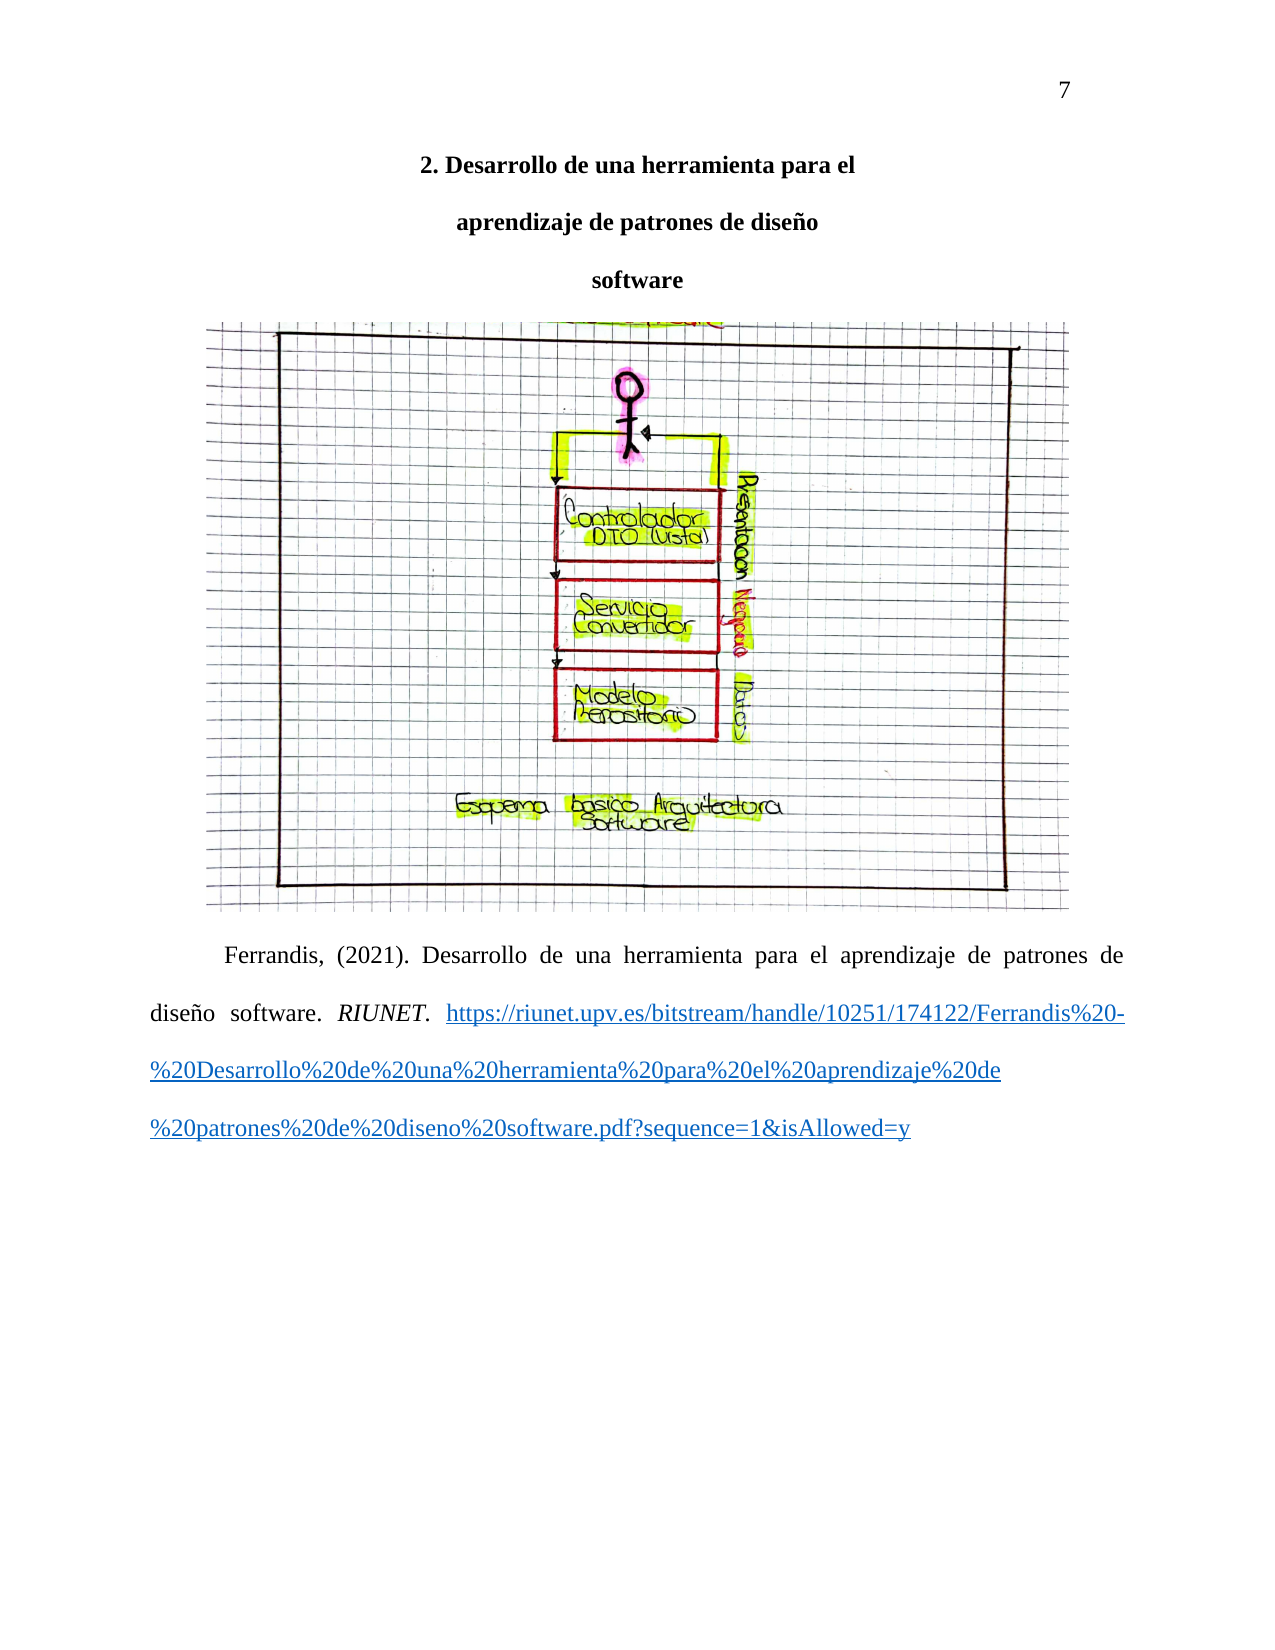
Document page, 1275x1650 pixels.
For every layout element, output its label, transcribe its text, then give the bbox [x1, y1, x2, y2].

text Ferrandis, (2021). Desarrollo de una herramienta para el aprendizaje de patrones de diseño software. RIUNET. https://riunet.upv.es/bitstream/handle/10251/174122/Ferrandis%20-%20Desarrollo%20de%20una%20herramienta%20para%20el%20aprendizaje%20de%20patrones%20de%20diseno%20software.pdf?sequence=1&isAllowed=y [150, 524, 1125, 1142]
picture [206, 322, 1069, 912]
subtitle 2. Desarrollo de una herramienta para el aprendizaje de patrones de diseño software [150, 150, 1125, 294]
